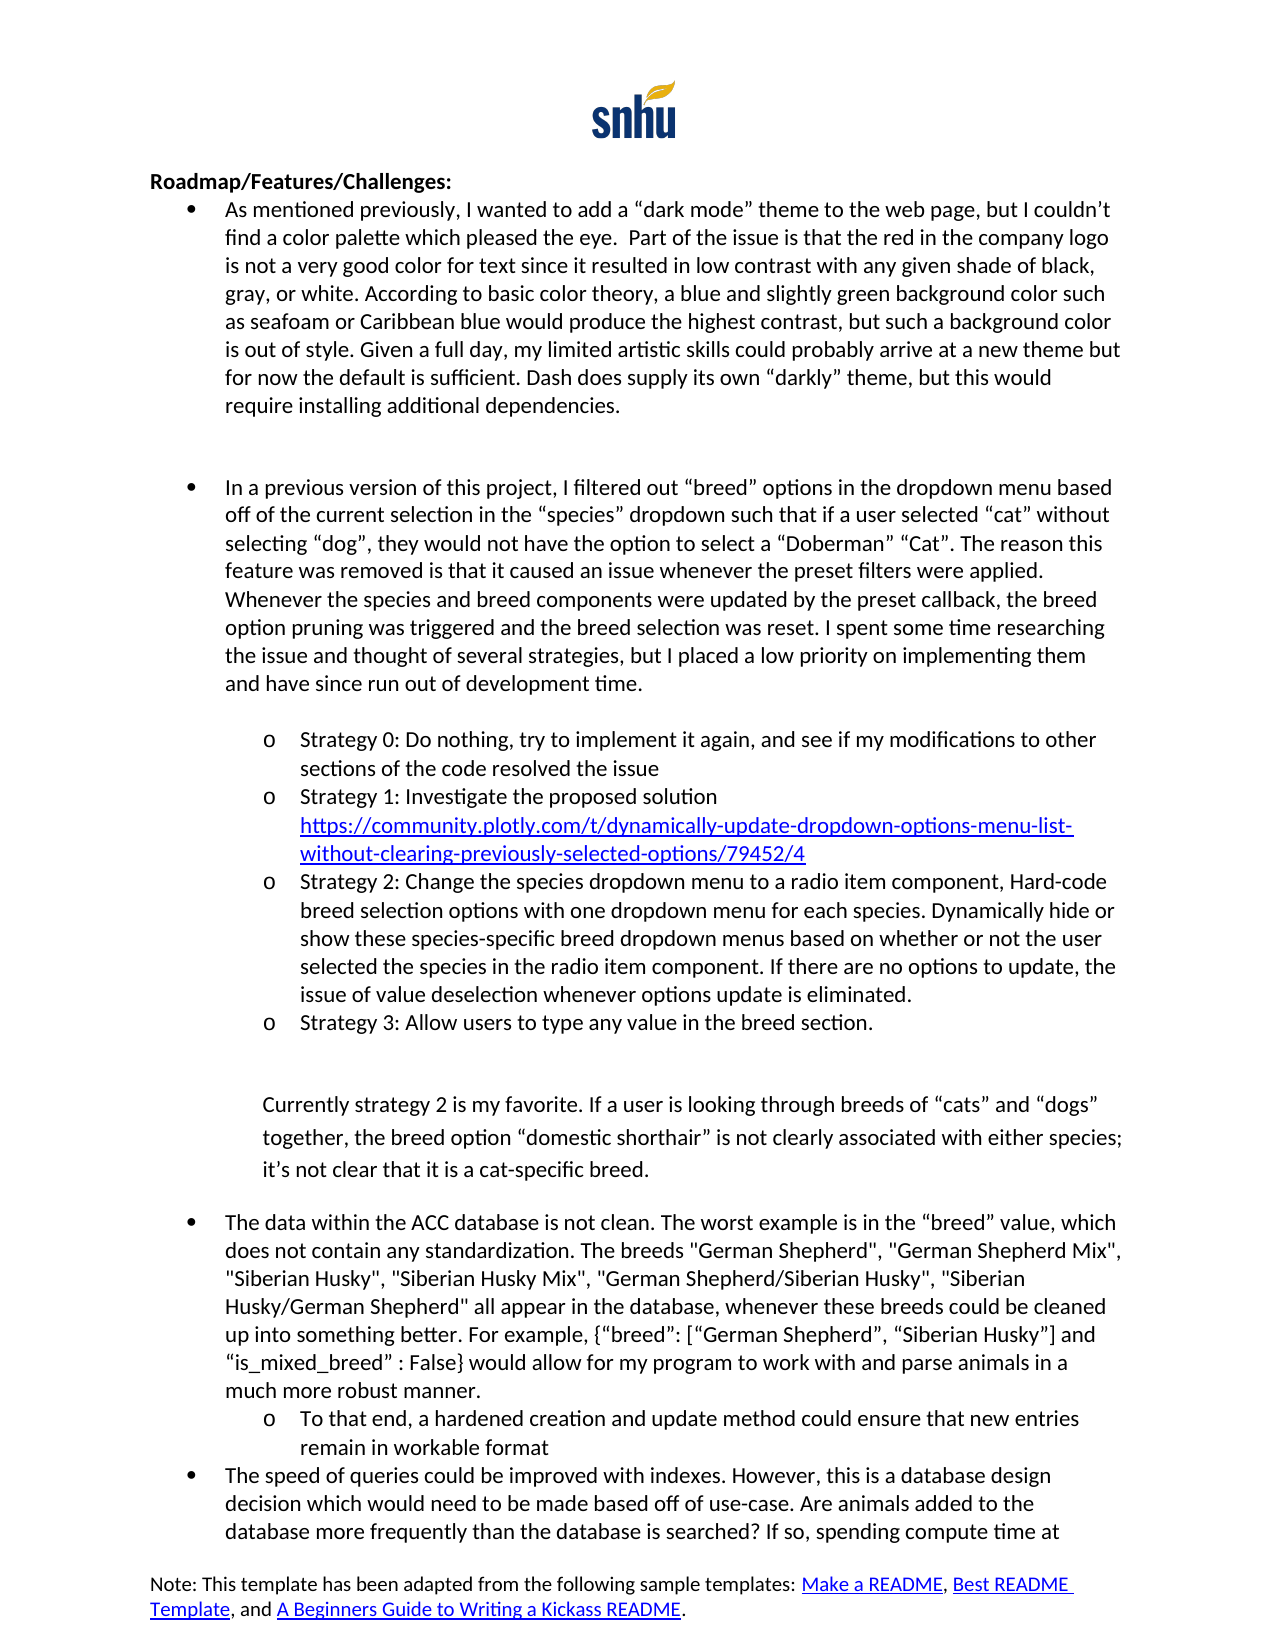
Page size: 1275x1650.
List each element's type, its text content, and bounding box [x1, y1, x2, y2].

list The data within the ACC database is not clean. The worst example is in the “breed” value, which does not contain any standardization. The breeds "German Shepherd", "German Shepherd Mix", "Siberian Husky", "Siberian Husky Mix", "German Shepherd/Siberian Husky", "Siberian Husky/German Shepherd" all appear in the database, whenever these breeds could be cleaned up into something better. For example, {“breed”: [“German Shepherd”, “Siberian Husky”] and “is_mixed_breed” : False} would allow for my program to work with and parse animals in a much more robust manner. [187, 1208, 1125, 1404]
list Strategy 1: Investigate the proposed solution https://community.plotly.com/t/dynamically-update-dropdown-options-menu-list-without-clearing-previously-selected-options/79452/4 [262, 782, 1125, 867]
list Strategy 3: Allow users to type any value in the breed section. [262, 1008, 1125, 1038]
subtitle Roadmap/Features/Challenges: [150, 167, 1125, 195]
list Strategy 0: Do nothing, try to implement it again, and see if my modifications to other sections of the code resolved the issue [262, 725, 1125, 782]
picture [573, 75, 702, 147]
text Currently strategy 2 is my favorite. If a user is looking through breeds of “cats” and “dogs” together, the breed option “domestic shorthair” is not clearly associated with either species; it’s not clear that it is a cat-specific breed. [262, 1091, 1125, 1183]
list To that end, a hardened creation and update method could ensure that new entries remain in workable format [262, 1404, 1125, 1461]
list In a previous version of this project, I filtered out “breed” options in the dropdown menu based off of the current selection in the “species” dropdown such that if a user selected “cat” without selecting “dog”, they would not have the option to select a “Doberman” “Cat”. The reason this feature was removed is that it caused an issue whenever the preset filters were applied. Whenever the species and breed components were updated by the preset callback, the breed option pruning was triggered and the breed selection was reset. I spent some time researching the issue and thought of several strategies, but I placed a low priority on implementing them and have since run out of development time. [187, 473, 1125, 697]
subtitle As mentioned previously, I wanted to add a “dark mode” theme to the web page, but I couldn’t find a color palette which pleased the eye. Part of the issue is that the red in the company logo is not a very good color for text since it resulted in low contrast with any given shade of black, gray, or white. According to basic color theory, a blue and slightly green background color such as seafoam or Caribbean blue would produce the highest contrast, but such a background color is out of style. Given a full day, my limited artistic skills could probably arrive at a new theme but for now the default is sufficient. Dash does supply its own “darkly” theme, but this would require installing additional dependencies. [187, 195, 1125, 419]
list Strategy 2: Change the species dropdown menu to a radio item component, Hard-code breed selection options with one dropdown menu for each species. Dynamically hide or show these species-specific breed dropdown menus based on whether or not the user selected the species in the radio item component. If there are no options to update, the issue of value deselection whenever options update is eliminated. [262, 867, 1125, 1008]
